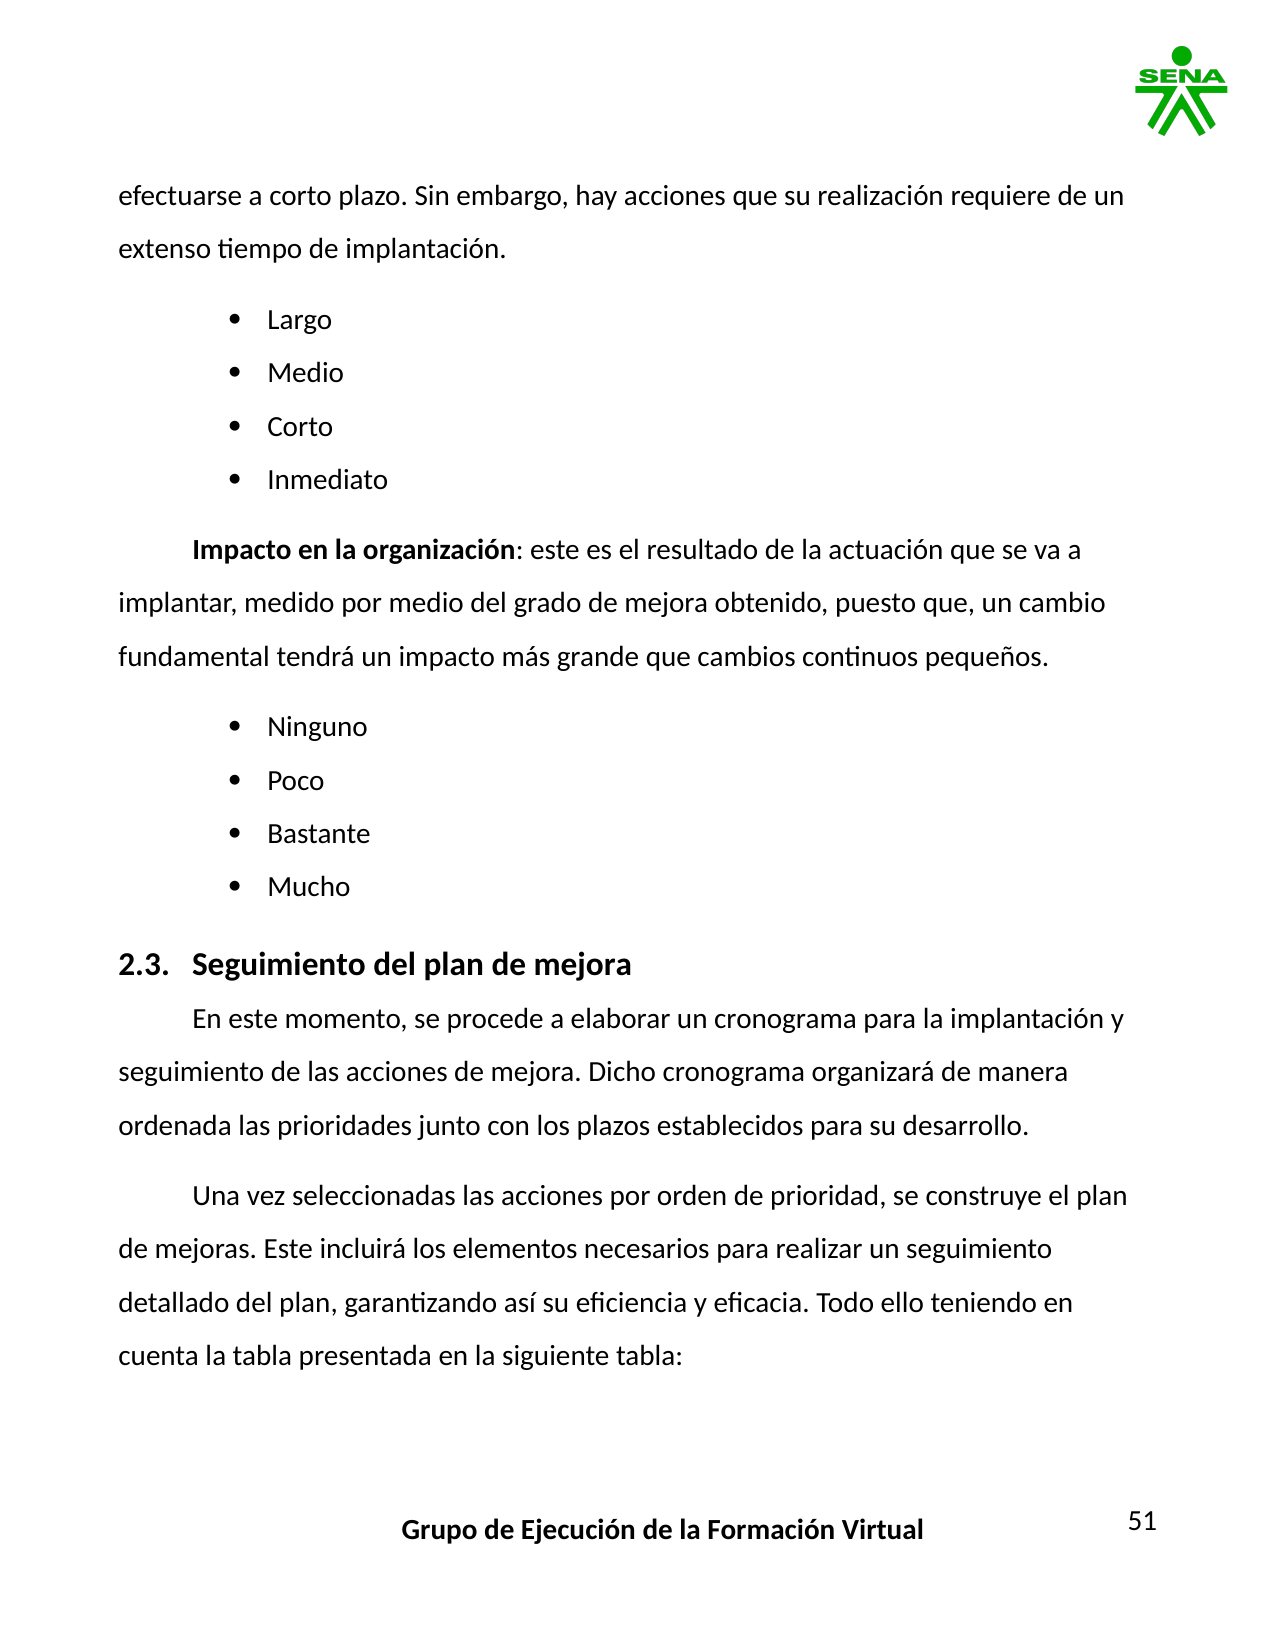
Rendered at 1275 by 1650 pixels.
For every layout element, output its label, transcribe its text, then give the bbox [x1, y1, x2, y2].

list Inmediato [229, 461, 1157, 497]
list Mucho [229, 868, 1157, 904]
list Medio [229, 354, 1157, 390]
list Bastante [229, 815, 1157, 851]
picture [1135, 46, 1228, 136]
subtitle Seguimiento del plan de mejora [118, 943, 1157, 983]
list Ninguno [229, 708, 1157, 744]
text Impacto en la organización: este es el resultado de la actuación que se va a implantar, medido por medio del grado de mejora obtenido, puesto que, un cambio fundamental tendrá un impacto más grande que cambios continuos pequeños. [118, 531, 1157, 674]
list Largo [229, 301, 1157, 336]
text Una vez seleccionadas las acciones por orden de prioridad, se construye el plan de mejoras. Este incluirá los elementos necesarios para realizar un seguimiento detallado del plan, garantizando así su eficiencia y eficacia. Todo ello teniendo en cuenta la tabla presentada en la siguiente tabla: [118, 1177, 1157, 1373]
text En este momento, se procede a elaborar un cronograma para la implantación y seguimiento de las acciones de mejora. Dicho cronograma organizará de manera ordenada las prioridades junto con los plazos establecidos para su desarrollo. [118, 1000, 1157, 1143]
list Poco [229, 762, 1157, 797]
list Corto [229, 408, 1157, 443]
